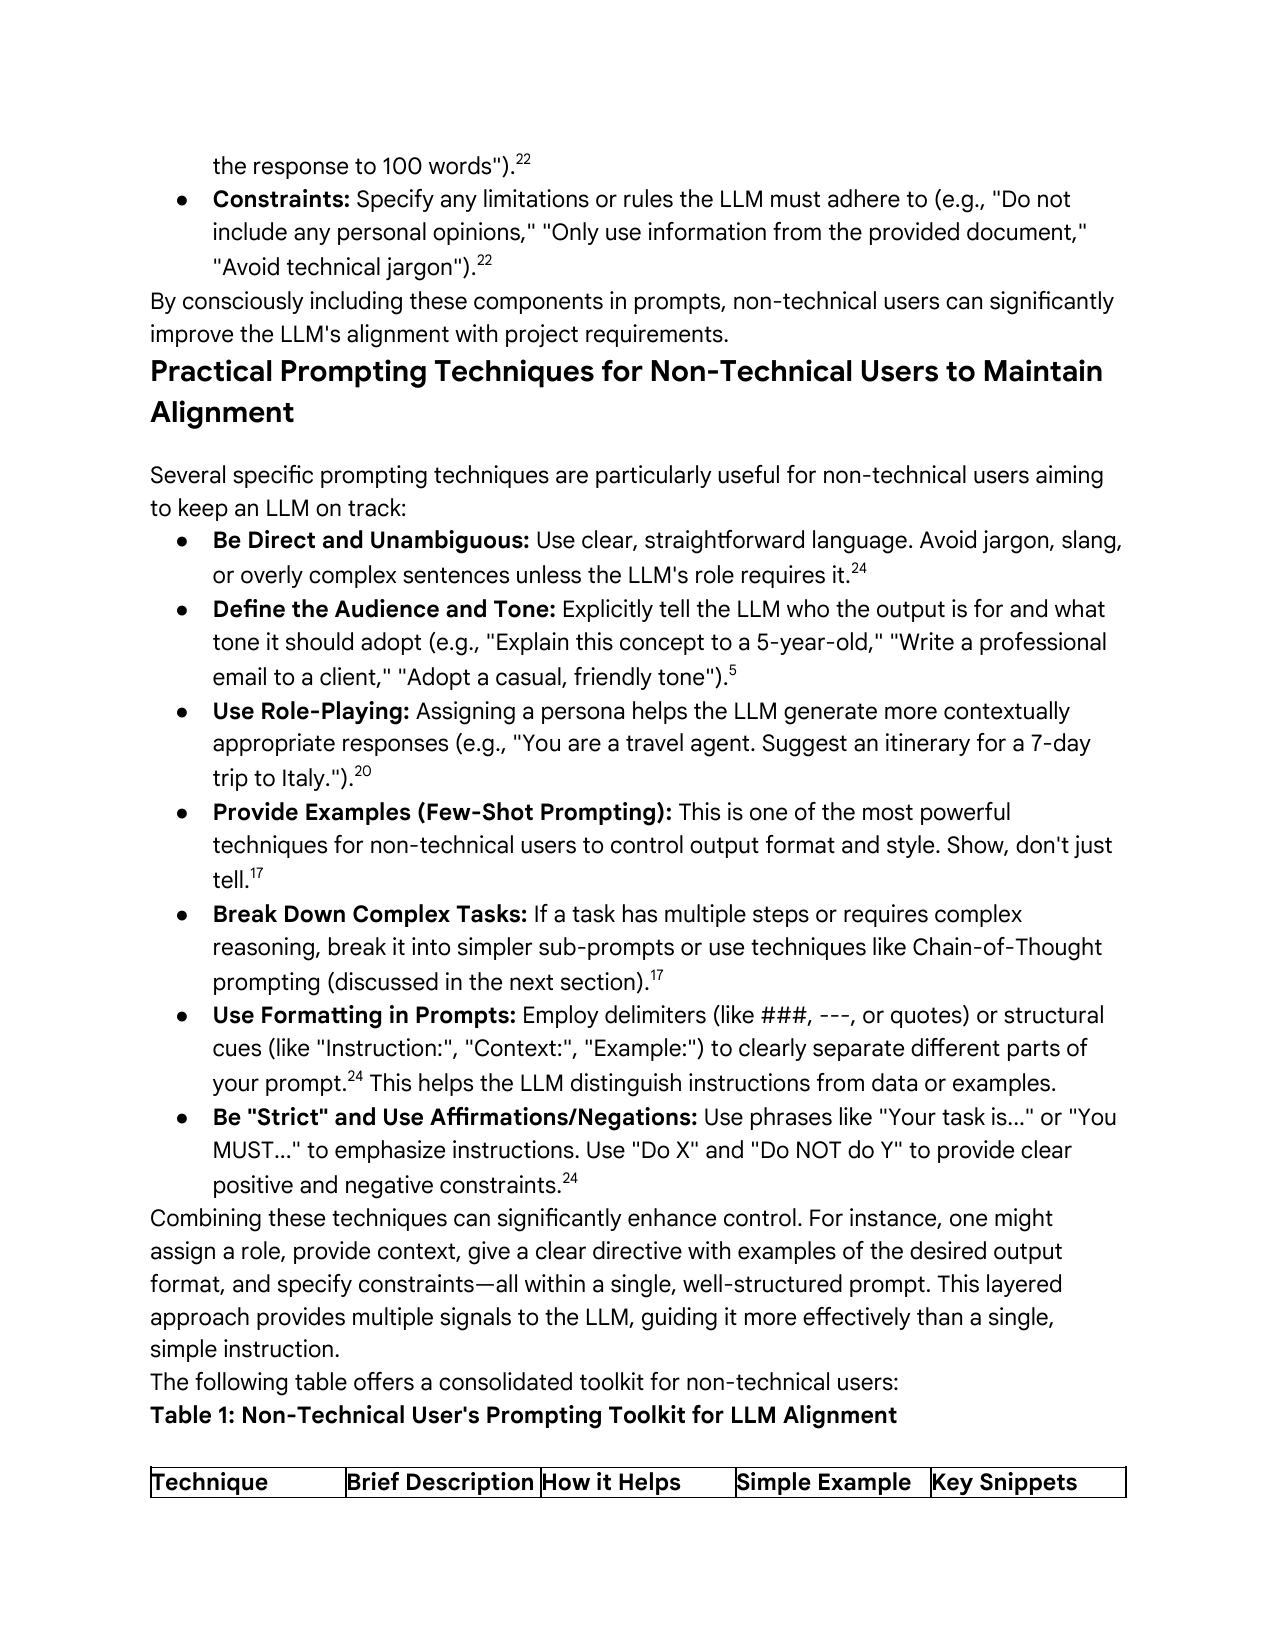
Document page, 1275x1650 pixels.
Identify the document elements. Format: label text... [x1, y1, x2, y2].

text Several specific prompting techniques are particularly useful for non-technical users aiming to keep an LLM on track: [150, 461, 1125, 522]
text By consciously including these components in prompts, non-technical users can significantly improve the LLM's alignment with project requirements. [150, 287, 1125, 349]
list Use Role-Playing: Assigning a persona helps the LLM generate more contextually appropriate responses (e.g., "You are a travel agent. Suggest an itinerary for a 7-day trip to Italy.").20 [175, 697, 1125, 794]
text Table 1: Non-Technical User's Prompting Toolkit for LLM Alignment [150, 1401, 1125, 1430]
table_header Technique [152, 1468, 345, 1497]
list Be "Strict" and Use Affirmations/Negations: Use phrases like "Your task is..." or "You MUST..." to emphasize instructions. Use "Do X" and "Do NOT do Y" to provide clear positive and negative constraints.24 [175, 1103, 1125, 1200]
list Define the Audience and Tone: Explicitly tell the LLM who the output is for and what tone it should adopt (e.g., "Explain this concept to a 5-year-old," "Write a professional email to a client," "Adopt a casual, friendly tone").5 [175, 595, 1125, 692]
list Use Formatting in Prompts: Employ delimiters (like ###, ---, or quotes) or structural cues (like "Instruction:", "Context:", "Example:") to clearly separate different parts of your prompt.24 This helps the LLM distinguish instructions from data or examples. [175, 1002, 1125, 1099]
list Constraints: Specify any limitations or rules the LLM must adhere to (e.g., "Do not include any personal opinions," "Only use information from the provided document," "Avoid technical jargon").22 [175, 186, 1125, 283]
list Provide Examples (Few-Shot Prompting): This is one of the most powerful techniques for non-technical users to control output format and style. Show, don't just tell.17 [175, 798, 1125, 896]
text The following table offers a consolidated toolkit for non-technical users: [150, 1368, 1125, 1397]
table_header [542, 1468, 735, 1497]
table_header Brief Description [347, 1468, 540, 1497]
table_header Key Snippets [932, 1468, 1125, 1497]
subtitle Practical Prompting Techniques for Non-Technical Users to Maintain Alignment [150, 353, 1125, 431]
text Combining these techniques can significantly enhance control. For instance, one might assign a role, provide context, give a clear directive with examples of the desired output format, and specify constraints—all within a single, well-structured prompt. This layered approach provides multiple signals to the LLM, guiding it more effectively than a single, simple instruction. [150, 1205, 1125, 1364]
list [175, 150, 1125, 181]
list Be Direct and Unambiguous: Use clear, straightforward language. Avoid jargon, slang, or overly complex sentences unless the LLM's role requires it.24 [175, 526, 1125, 591]
list Break Down Complex Tasks: If a task has multiple steps or requires complex reasoning, break it into simpler sub-prompts or use techniques like Chain-of-Thought prompting (discussed in the next section).17 [175, 900, 1125, 997]
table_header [737, 1468, 930, 1497]
